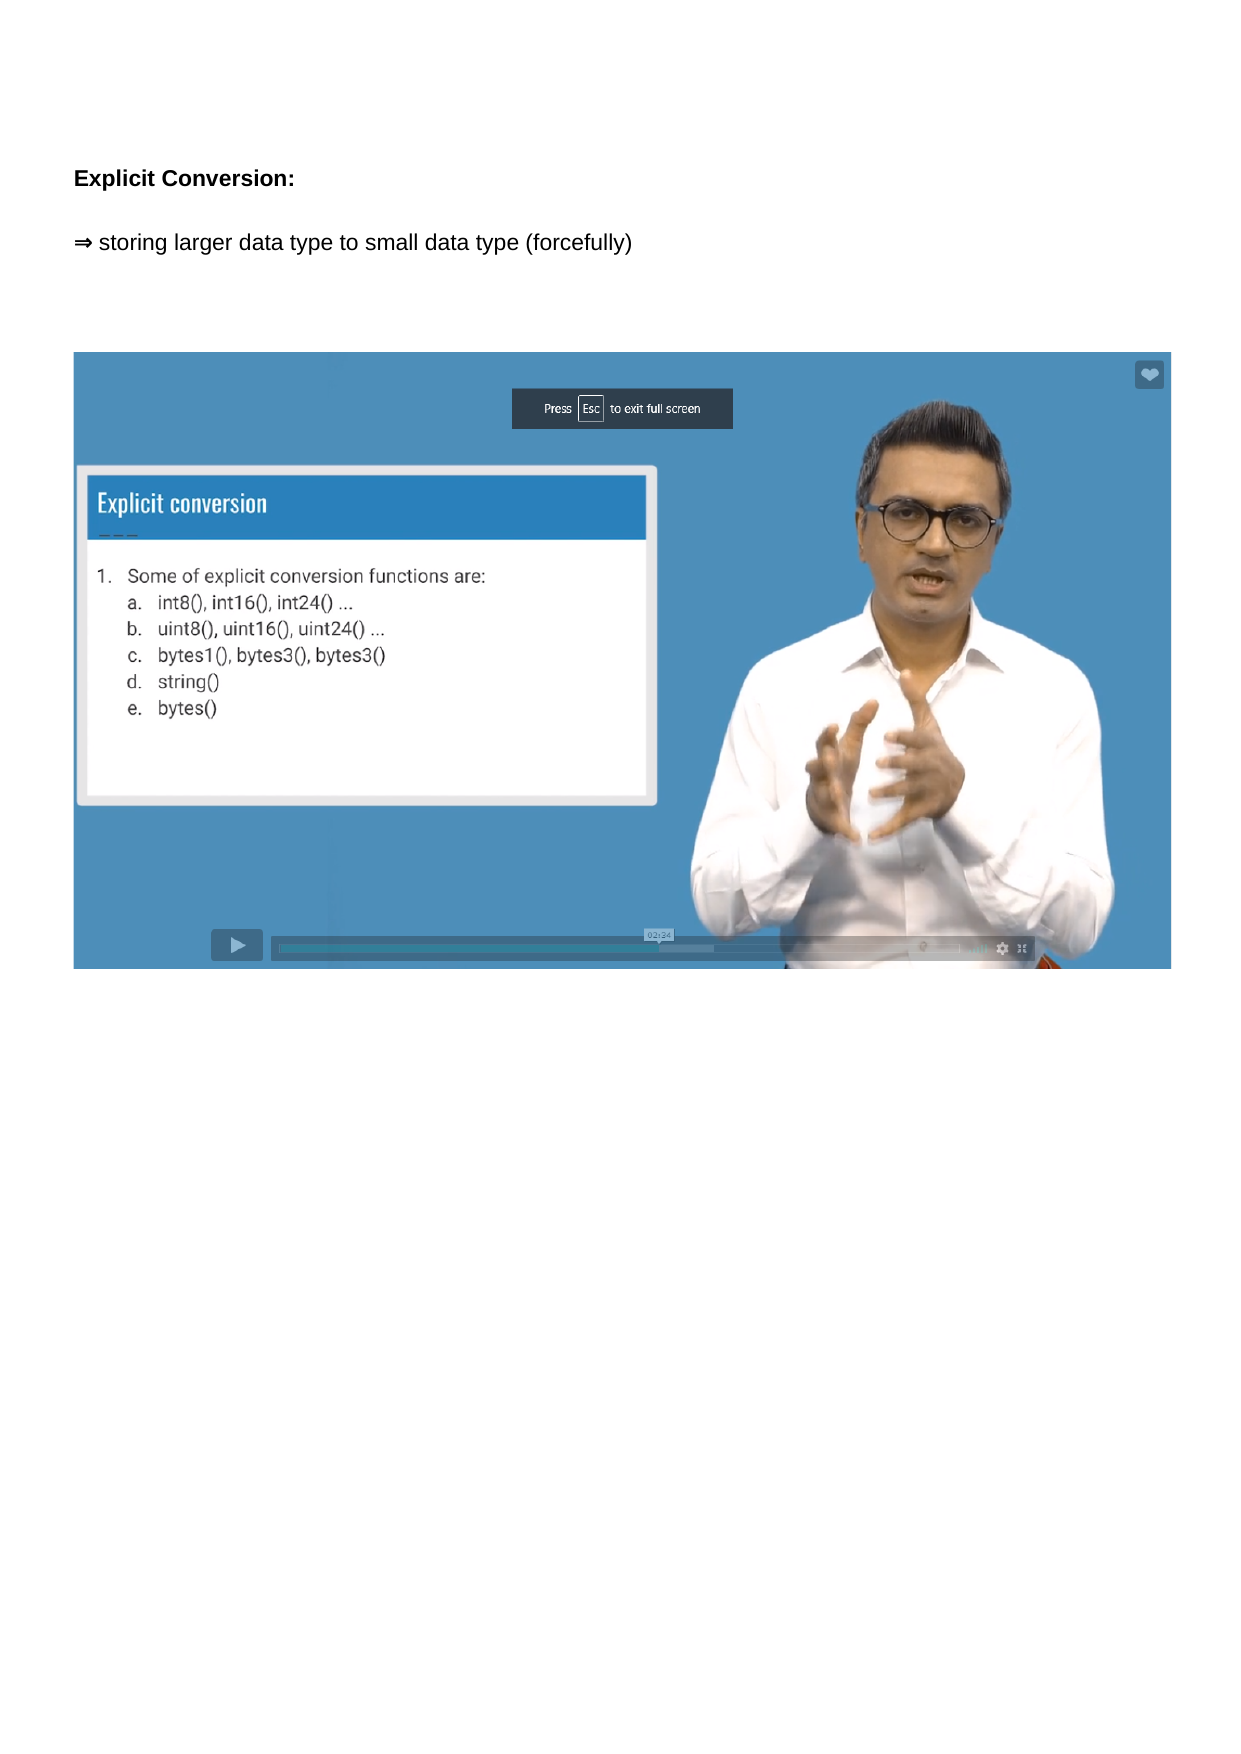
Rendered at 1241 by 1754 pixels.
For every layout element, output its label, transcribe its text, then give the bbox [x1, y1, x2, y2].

text Explicit Conversion: [73, 165, 1171, 192]
picture [73, 352, 1172, 969]
text ⇒ storing larger data type to small data type (forcefully) [73, 226, 1171, 257]
